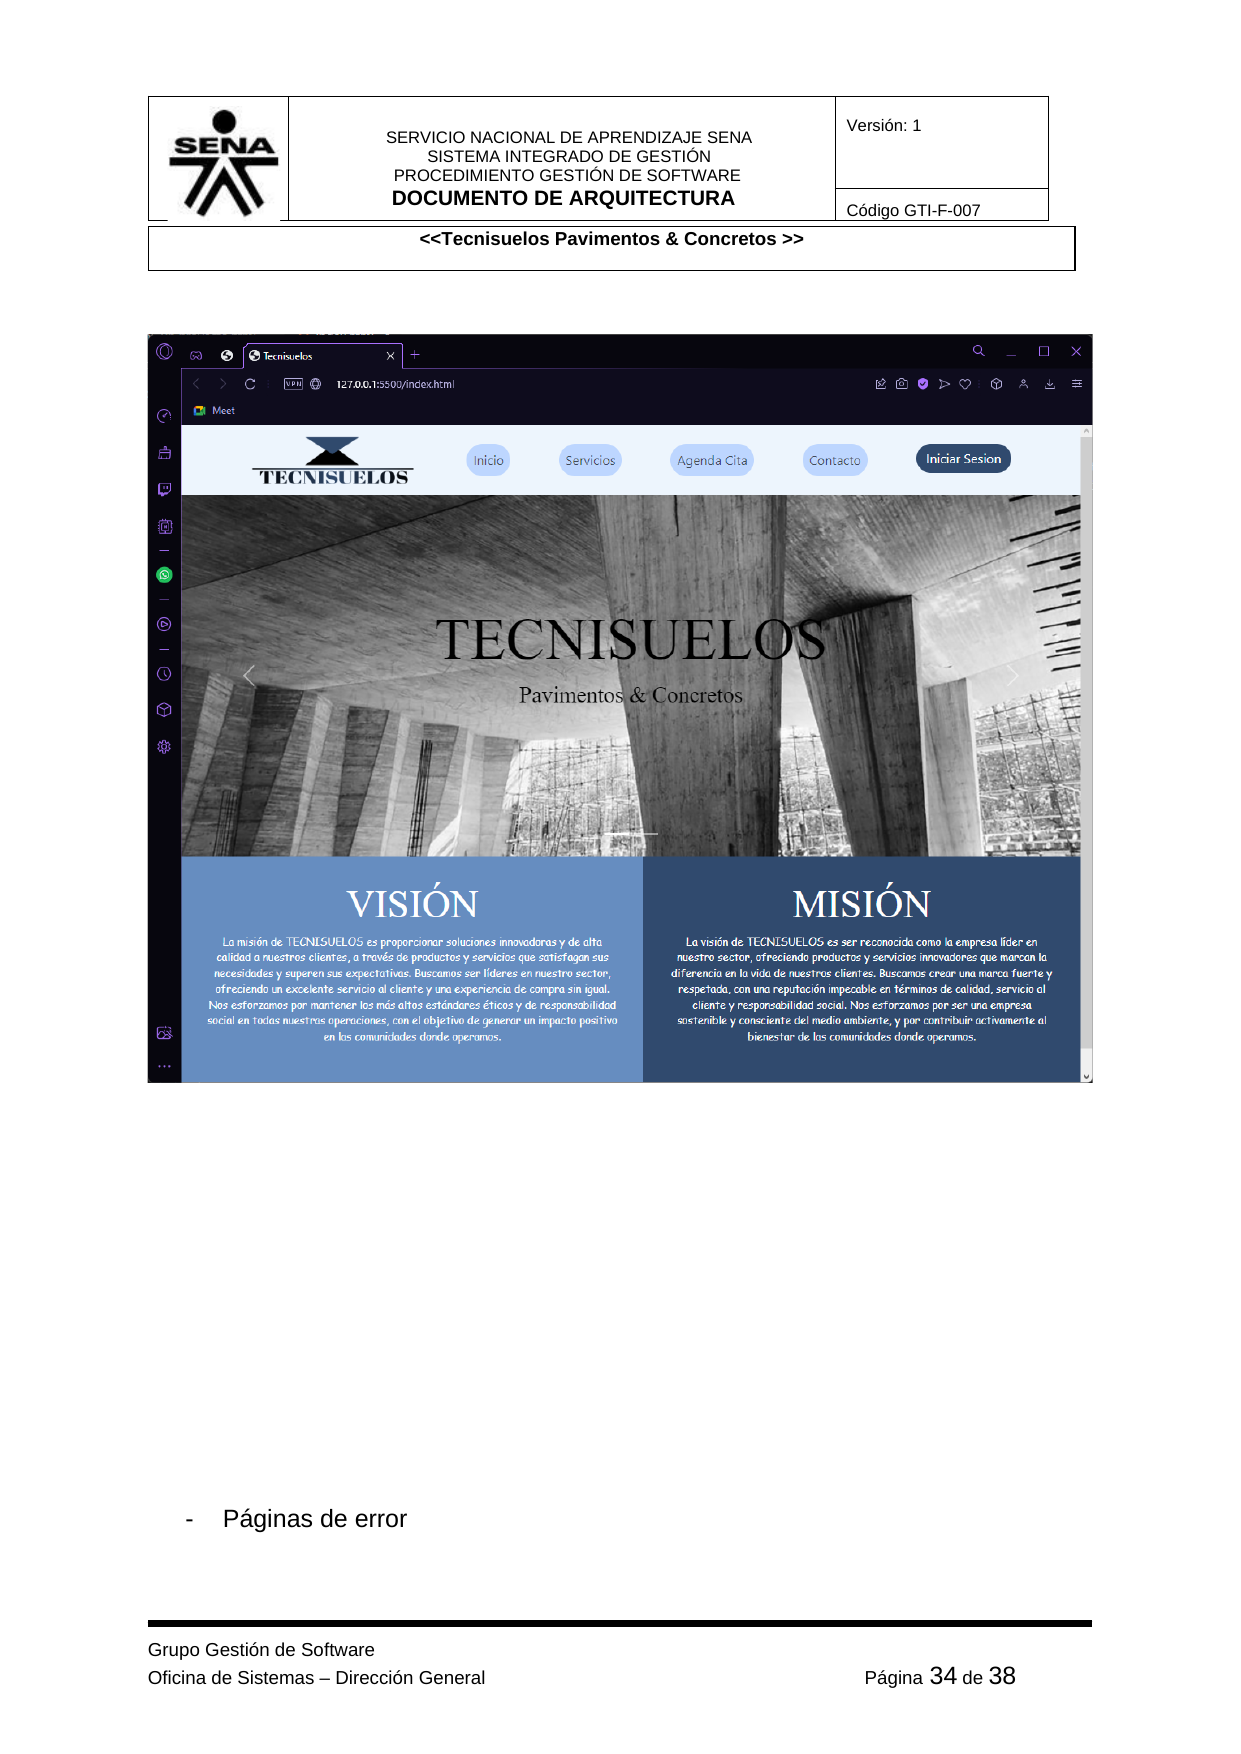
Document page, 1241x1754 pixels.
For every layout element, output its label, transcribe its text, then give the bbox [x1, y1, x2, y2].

list Páginas de error [185, 1504, 1092, 1533]
picture [167, 106, 281, 221]
picture [147, 334, 1093, 1083]
